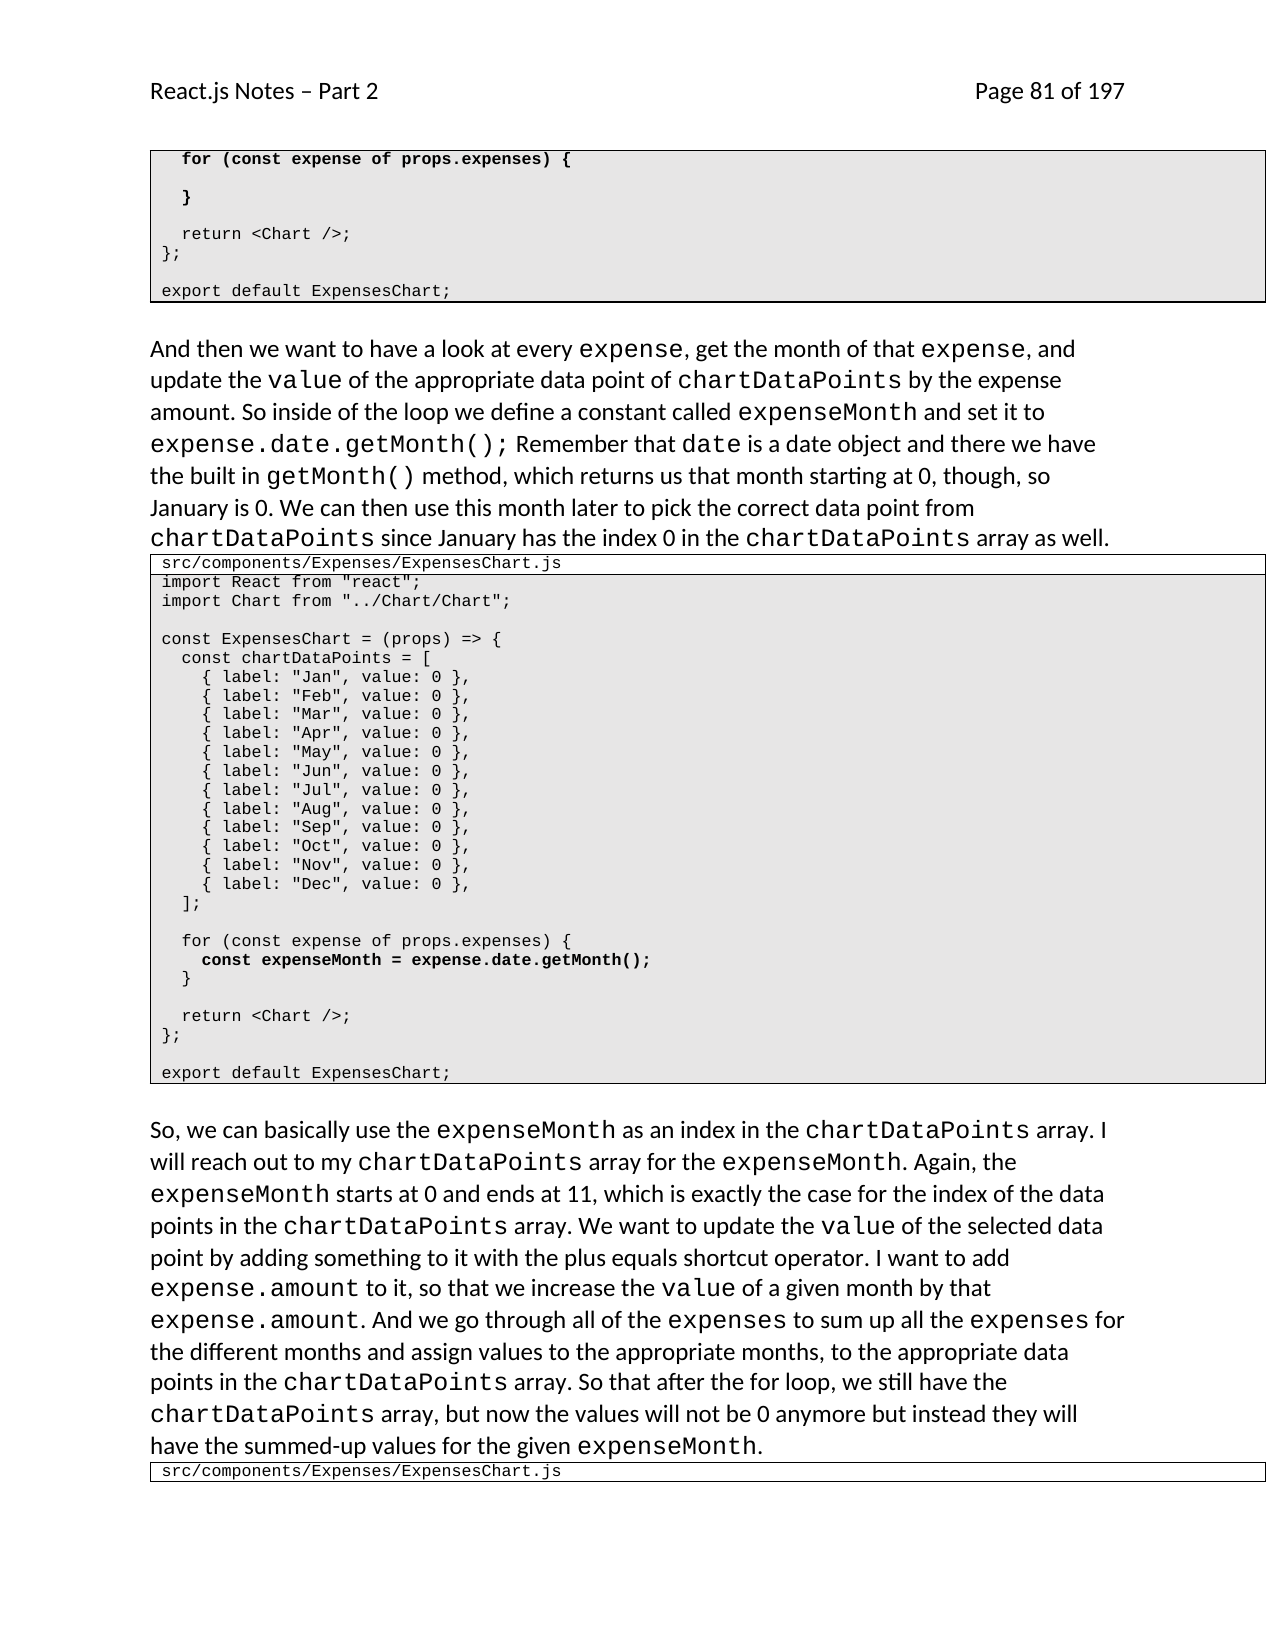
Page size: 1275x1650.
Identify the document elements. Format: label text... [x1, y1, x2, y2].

table_header src/components/Expenses/ExpensesChart.js [151, 555, 1265, 573]
text And then we want to have a look at every expense, get the month of that expense, and update the value of the appropriate data point of chartDataPoints by the expense amount. So inside of the loop we define a constant called expenseMonth and set it to expense.date.getMonth(); Remember that date is a date object and there we have the built in getMonth() method, which returns us that month starting at 0, though, so January is 0. We can then use this month later to pick the correct data point from chartDataPoints since January has the index 0 in the chartDataPoints array as well. [150, 333, 1125, 554]
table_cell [151, 151, 1265, 301]
table_cell import React from "react"; import Chart from "../Chart/Chart"; const ExpensesChart = (props) => { const chartDataPoints = [ { label: "Jan", value: 0 }, { label: "Feb", value: 0 }, { label: "Mar", value: 0 }, { label: "Apr", value: 0 }, { label: "May", value: 0 }, { label: "Jun", value: 0 }, { label: "Jul", value: 0 }, { label: "Aug", value: 0 }, { label: "Sep", value: 0 }, { label: "Oct", value: 0 }, { label: "Nov", value: 0 }, { label: "Dec", value: 0 }, ]; for (const expense of props.expenses) { const expenseMonth = expense.date.getMonth(); } return <Chart />; }; export default ExpensesChart; [151, 575, 1265, 1083]
table_header src/components/Expenses/ExpensesChart.js [151, 1463, 1265, 1481]
text So, we can basically use the expenseMonth as an index in the chartDataPoints array. I will reach out to my chartDataPoints array for the expenseMonth. Again, the expenseMonth starts at 0 and ends at 11, which is exactly the case for the index of the data points in the chartDataPoints array. We want to update the value of the selected data point by adding something to it with the plus equals shortcut operator. I want to add expense.amount to it, so that we increase the value of a given month by that expense.amount. And we go through all of the expenses to sum up all the expenses for the different months and assign values to the appropriate months, to the appropriate data points in the chartDataPoints array. So that after the for loop, we still have the chartDataPoints array, but now the values will not be 0 anymore but instead they will have the summed-up values for the given expenseMonth. [150, 1114, 1125, 1462]
